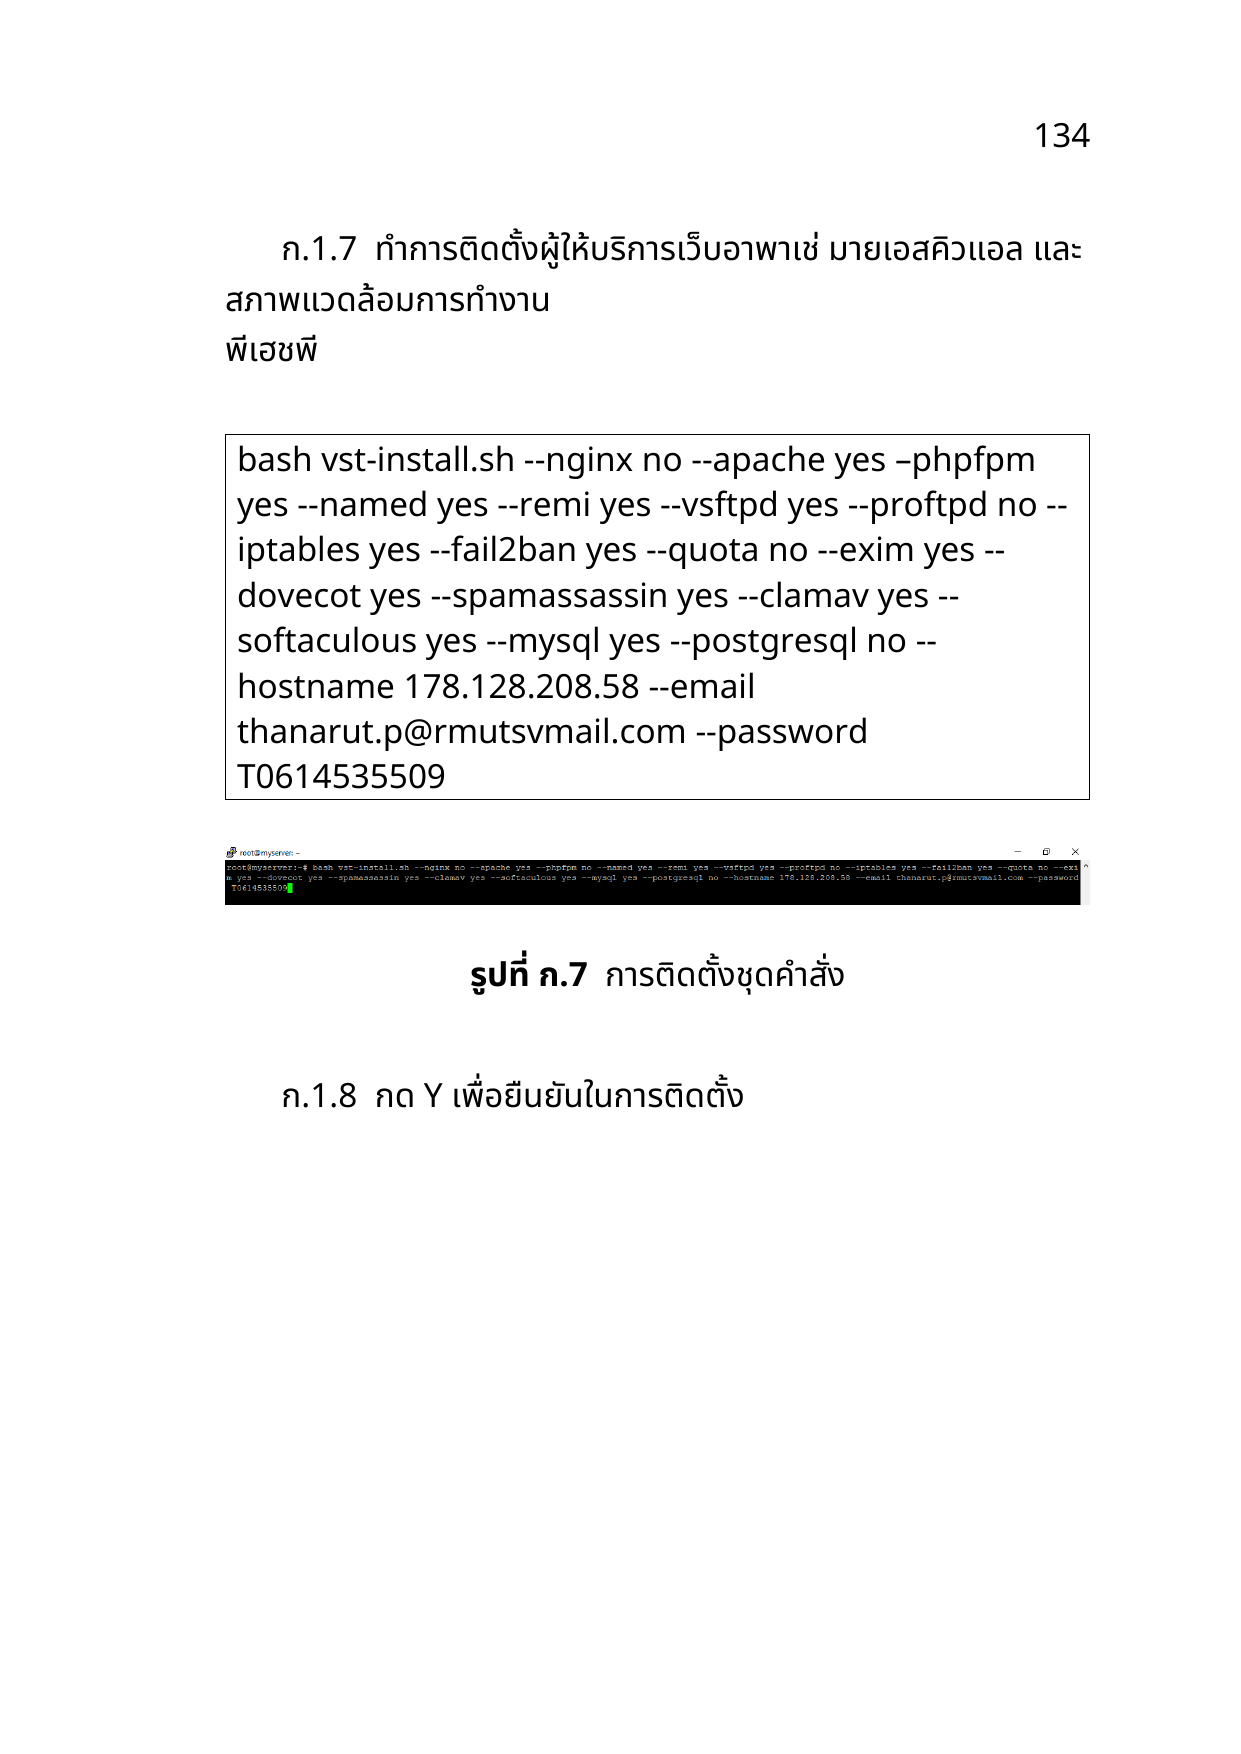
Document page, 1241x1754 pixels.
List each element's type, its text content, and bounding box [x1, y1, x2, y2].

subtitle ก.1.8 กด Y เพื่อยืนยันในการติดตั้ง [225, 1071, 1090, 1122]
picture [225, 845, 1091, 905]
subtitle ก.1.7 ทำการติดตั้งผู้ให้บริการเว็บอาพาเช่ มายเอสคิวแอล และสภาพแวดล้อมการทำงาน พีเฮชพี [225, 225, 1090, 376]
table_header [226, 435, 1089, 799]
